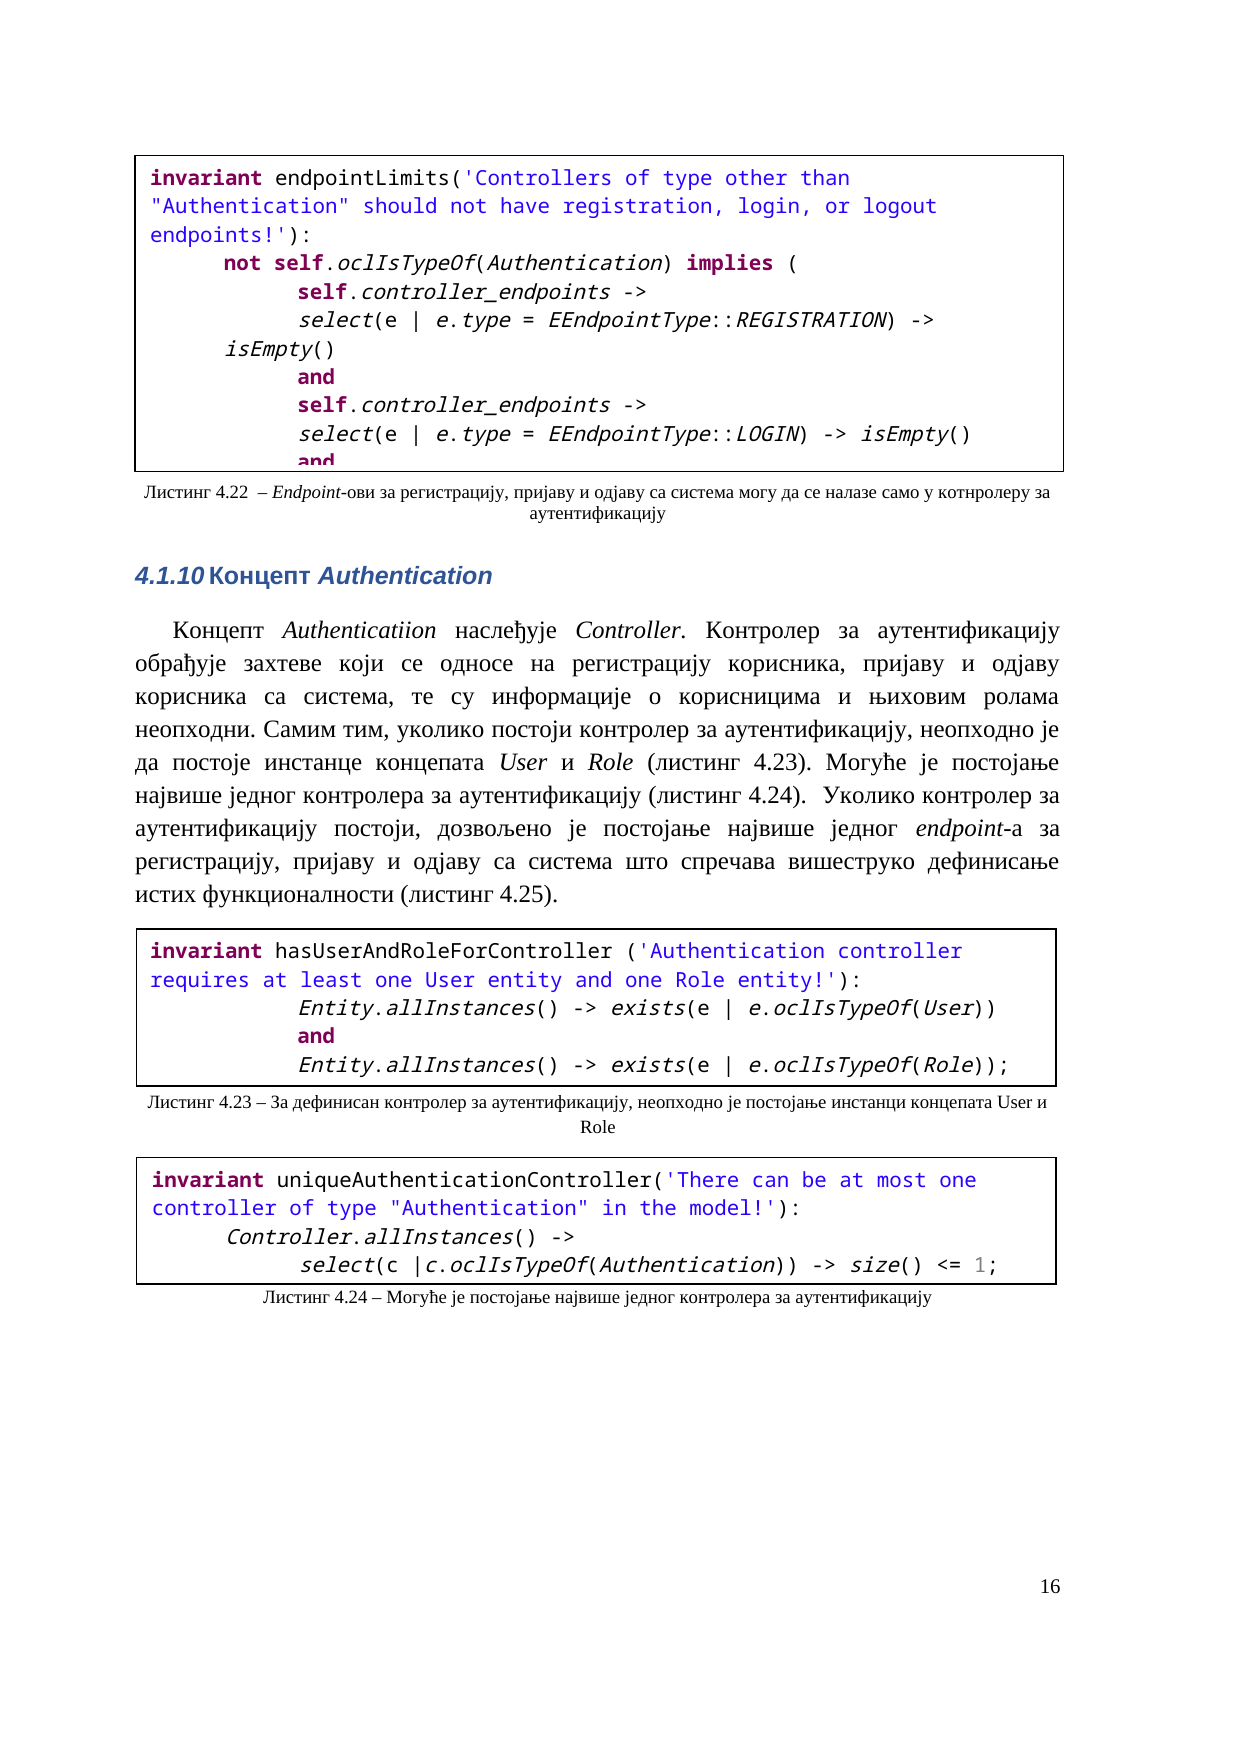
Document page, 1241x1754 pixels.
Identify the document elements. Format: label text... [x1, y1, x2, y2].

text Листинг 4.22 – Endpoint-ови за регистрацију, пријаву и одјаву са система могу да се налазе само у котнролеру за аутентификацију [135, 481, 1060, 524]
subtitle Концепт Authentication [135, 561, 1060, 590]
text Листинг 4.23 – За дефинисан контролер за аутентификацију, неопходно је постојање инстанци концепата User и Role [135, 929, 1060, 1138]
text Концепт Authenticatiion наслеђује Controller. Контролер за аутентификацију обрађује захтеве који се односе на регистрацију корисника, пријаву и одјаву корисника са система, те су информације о корисницима и њиховим ролама неопходни. Самим тим, уколико постоји контролер за аутентификацију, неопходно је да постоје инстанце концепата User и Role (листинг 4.23). Могуће је постојање највише једног контролера за аутентификацију (листинг 4.24). Уколико контролер за аутентификацију постоји, дозвољено је постојање највише једног endpoint-a за регистрацију, пријаву и одјаву са система што спречава вишеструко дефинисање истих функционалности (листинг 4.25). [135, 615, 1060, 908]
text Листинг 4.24 – Могуће је постојање највише једног контролера за аутентификацију [135, 1158, 1060, 1307]
